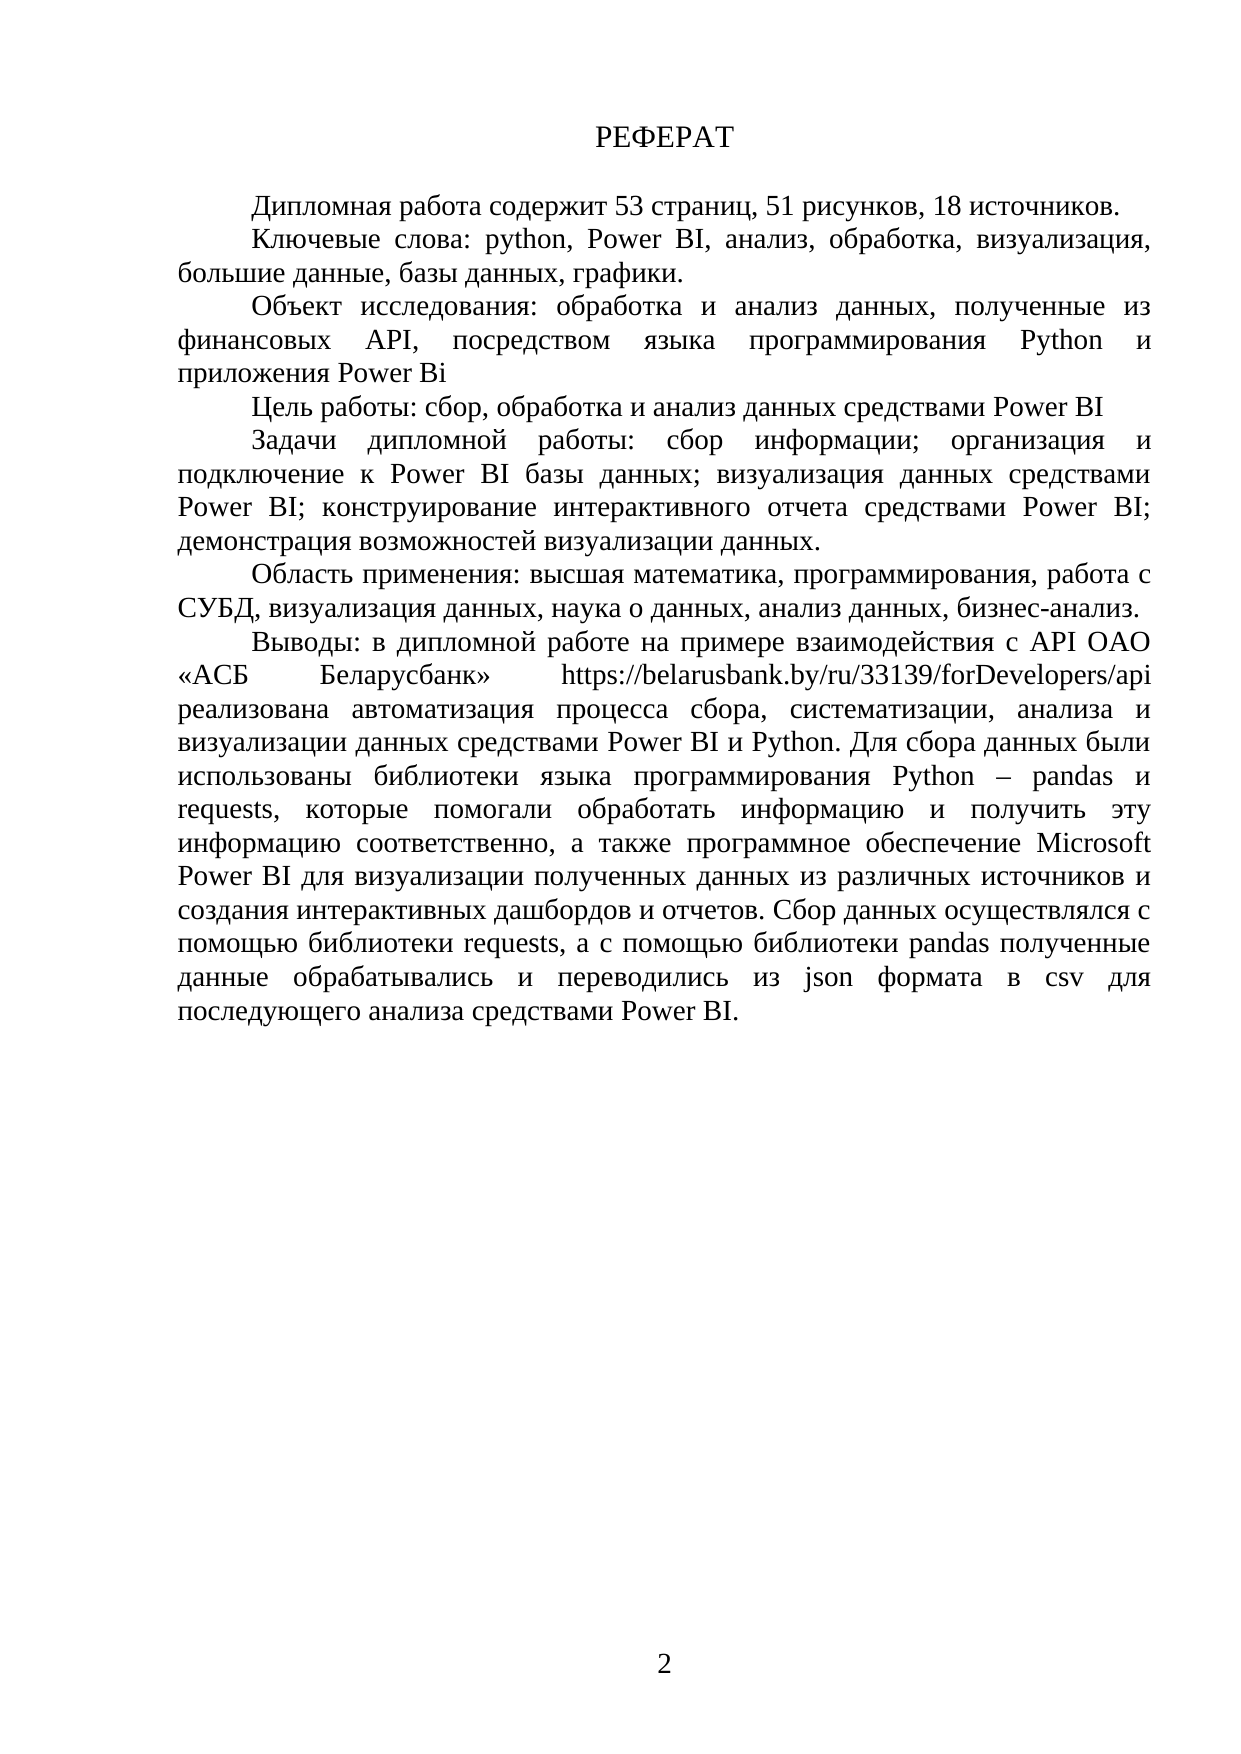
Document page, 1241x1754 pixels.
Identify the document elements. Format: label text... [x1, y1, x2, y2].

text РЕФЕРАТ [177, 118, 1152, 154]
text Выводы: в дипломной работе на примере взаимодействия с API ОАО «АСБ Беларусбанк» https://belarusbank.by/ru/33139/forDevelopers/api реализована автоматизация процесса сбора, систематизации, анализа и визуализации данных средствами Power BI и Python. Для сбора данных были использованы библиотеки языка программирования Python – pandas и requests, которые помогали обработать информацию и получить эту информацию соответственно, а также программное обеспечение Microsoft Power BI для визуализации полученных данных из различных источников и создания интерактивных дашбордов и отчетов. Сбор данных осуществлялся с помощью библиотеки requests, а с помощью библиотеки pandas полученные данные обрабатывались и переводились из json формата в csv для последующего анализа средствами Power BI. [177, 624, 1152, 1026]
text Объект исследования: обработка и анализ данных, полученные из финансовых API, посредством языка программирования Python и приложения Power Bi [177, 288, 1152, 389]
text Дипломная работа содержит 53 страниц, 51 рисунков, 18 источников. [177, 188, 1152, 221]
text Область применения: высшая математика, программирования, работа с СУБД, визуализация данных, наука о данных, анализ данных, бизнес-анализ. [177, 557, 1152, 624]
text Задачи дипломной работы: сбор информации; организация и подключение к Power BI базы данных; визуализация данных средствами Power BI; конструирование интерактивного отчета средствами Power BI; демонстрация возможностей визуализации данных. [177, 422, 1152, 557]
text Цель работы: сбор, обработка и анализ данных средствами Power BI [177, 389, 1152, 422]
text Ключевые слова: python, Power BI, анализ, обработка, визуализация, большие данные, базы данных, графики. [177, 221, 1152, 288]
